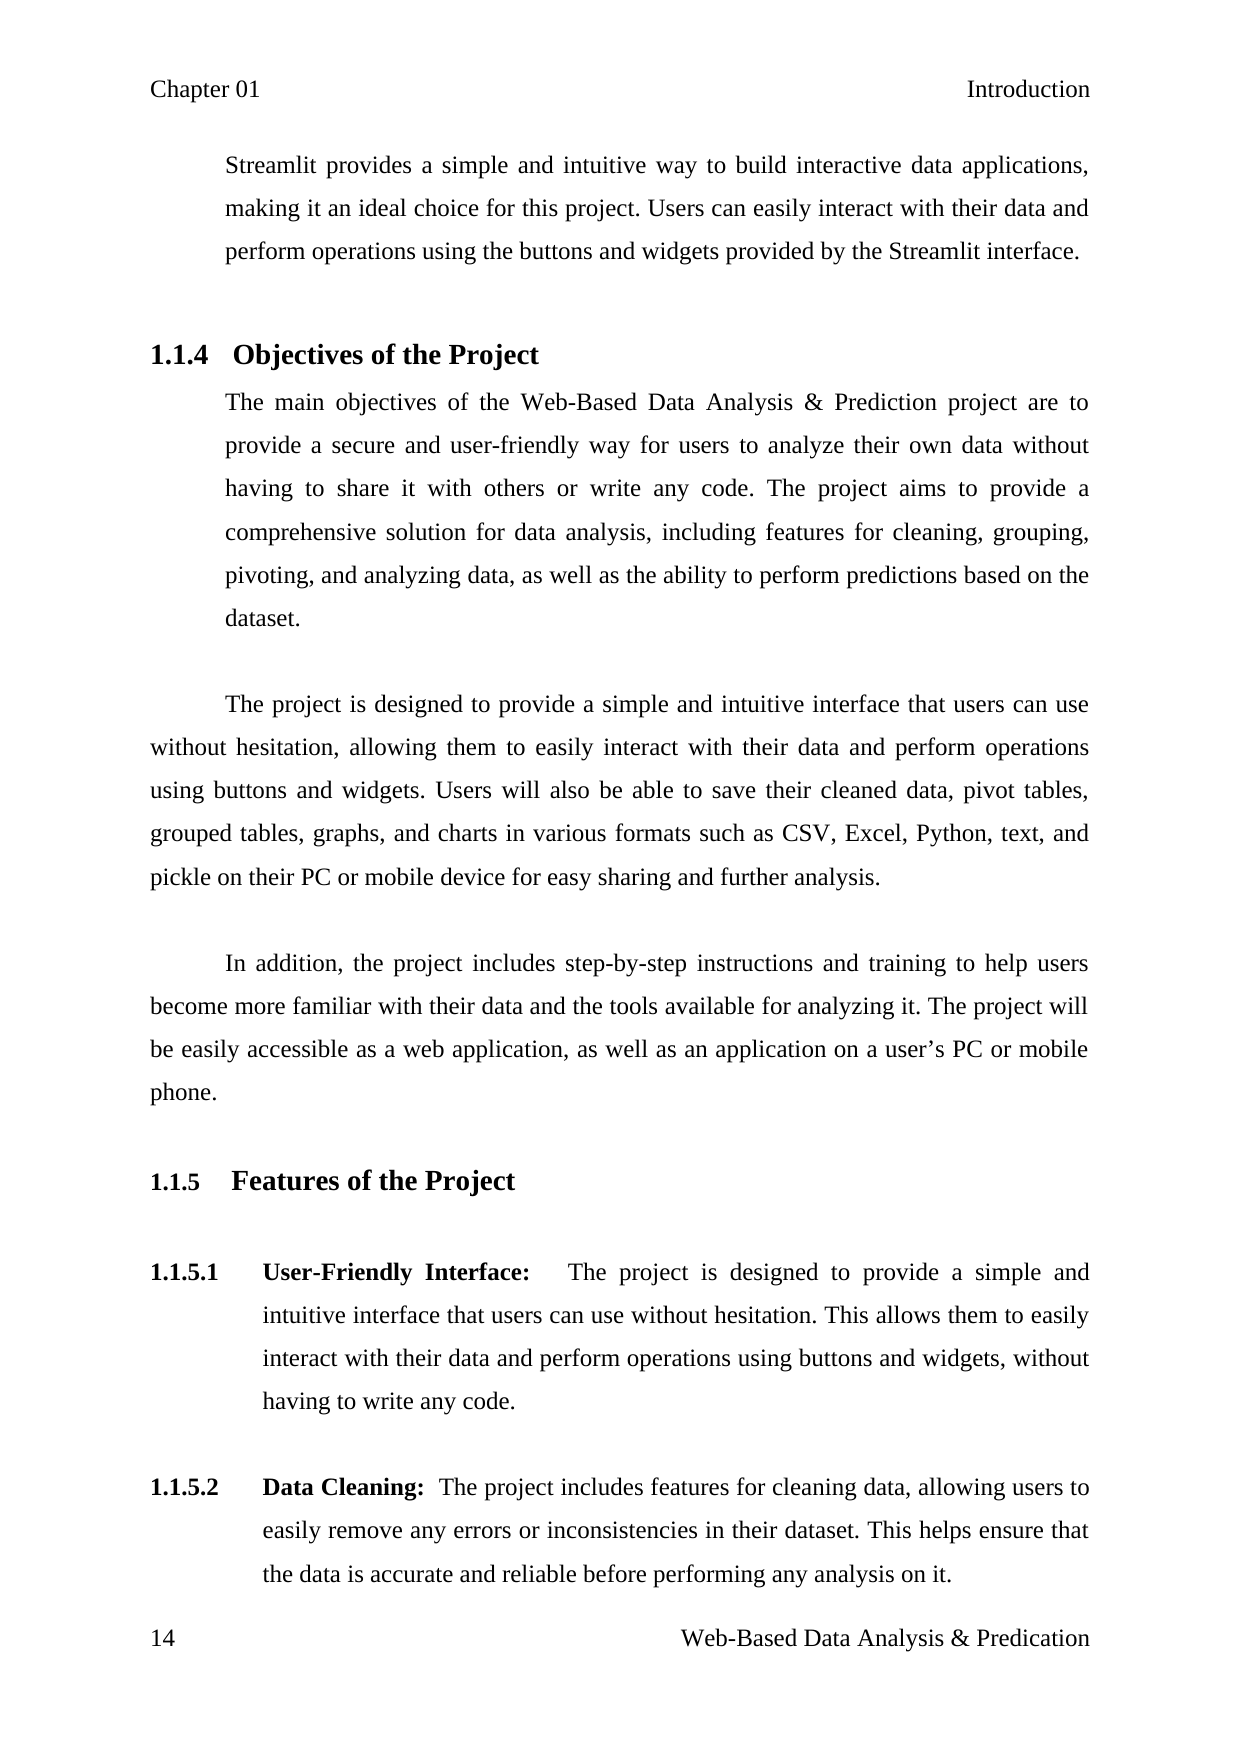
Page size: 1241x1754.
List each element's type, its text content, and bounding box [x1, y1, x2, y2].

list The main objectives of the Web-Based Data Analysis & Prediction project are to provide a secure and user-friendly way for users to analyze their own data without having to share it with others or write any code. The project aims to provide a comprehensive solution for data analysis, including features for cleaning, grouping, pivoting, and analyzing data, as well as the ability to perform predictions based on the dataset. [225, 387, 1090, 632]
text The project is designed to provide a simple and intuitive interface that users can use without hesitation, allowing them to easily interact with their data and perform operations using buttons and widgets. Users will also be able to save their cleaned data, pivot tables, grouped tables, graphs, and charts in various formats such as CSV, Excel, Python, text, and pickle on their PC or mobile device for easy sharing and further analysis. [150, 689, 1090, 890]
list Features of the Project [150, 1163, 1090, 1197]
list Streamlit provides a simple and intuitive way to build interactive data applications, making it an ideal choice for this project. Users can easily interact with their data and perform operations using the buttons and widgets provided by the Streamlit interface. [225, 150, 1090, 265]
list Objectives of the Project [150, 337, 1090, 370]
list User-Friendly Interface: The project is designed to provide a simple and intuitive interface that users can use without hesitation. This allows them to easily interact with their data and perform operations using buttons and widgets, without having to write any code. [150, 1257, 1090, 1415]
list Data Cleaning: The project includes features for cleaning data, allowing users to easily remove any errors or inconsistencies in their dataset. This helps ensure that the data is accurate and reliable before performing any analysis on it. [150, 1472, 1090, 1587]
text In addition, the project includes step-by-step instructions and training to help users become more familiar with their data and the tools available for analyzing it. The project will be easily accessible as a web application, as well as an application on a user’s PC or mobile phone. [150, 948, 1090, 1106]
